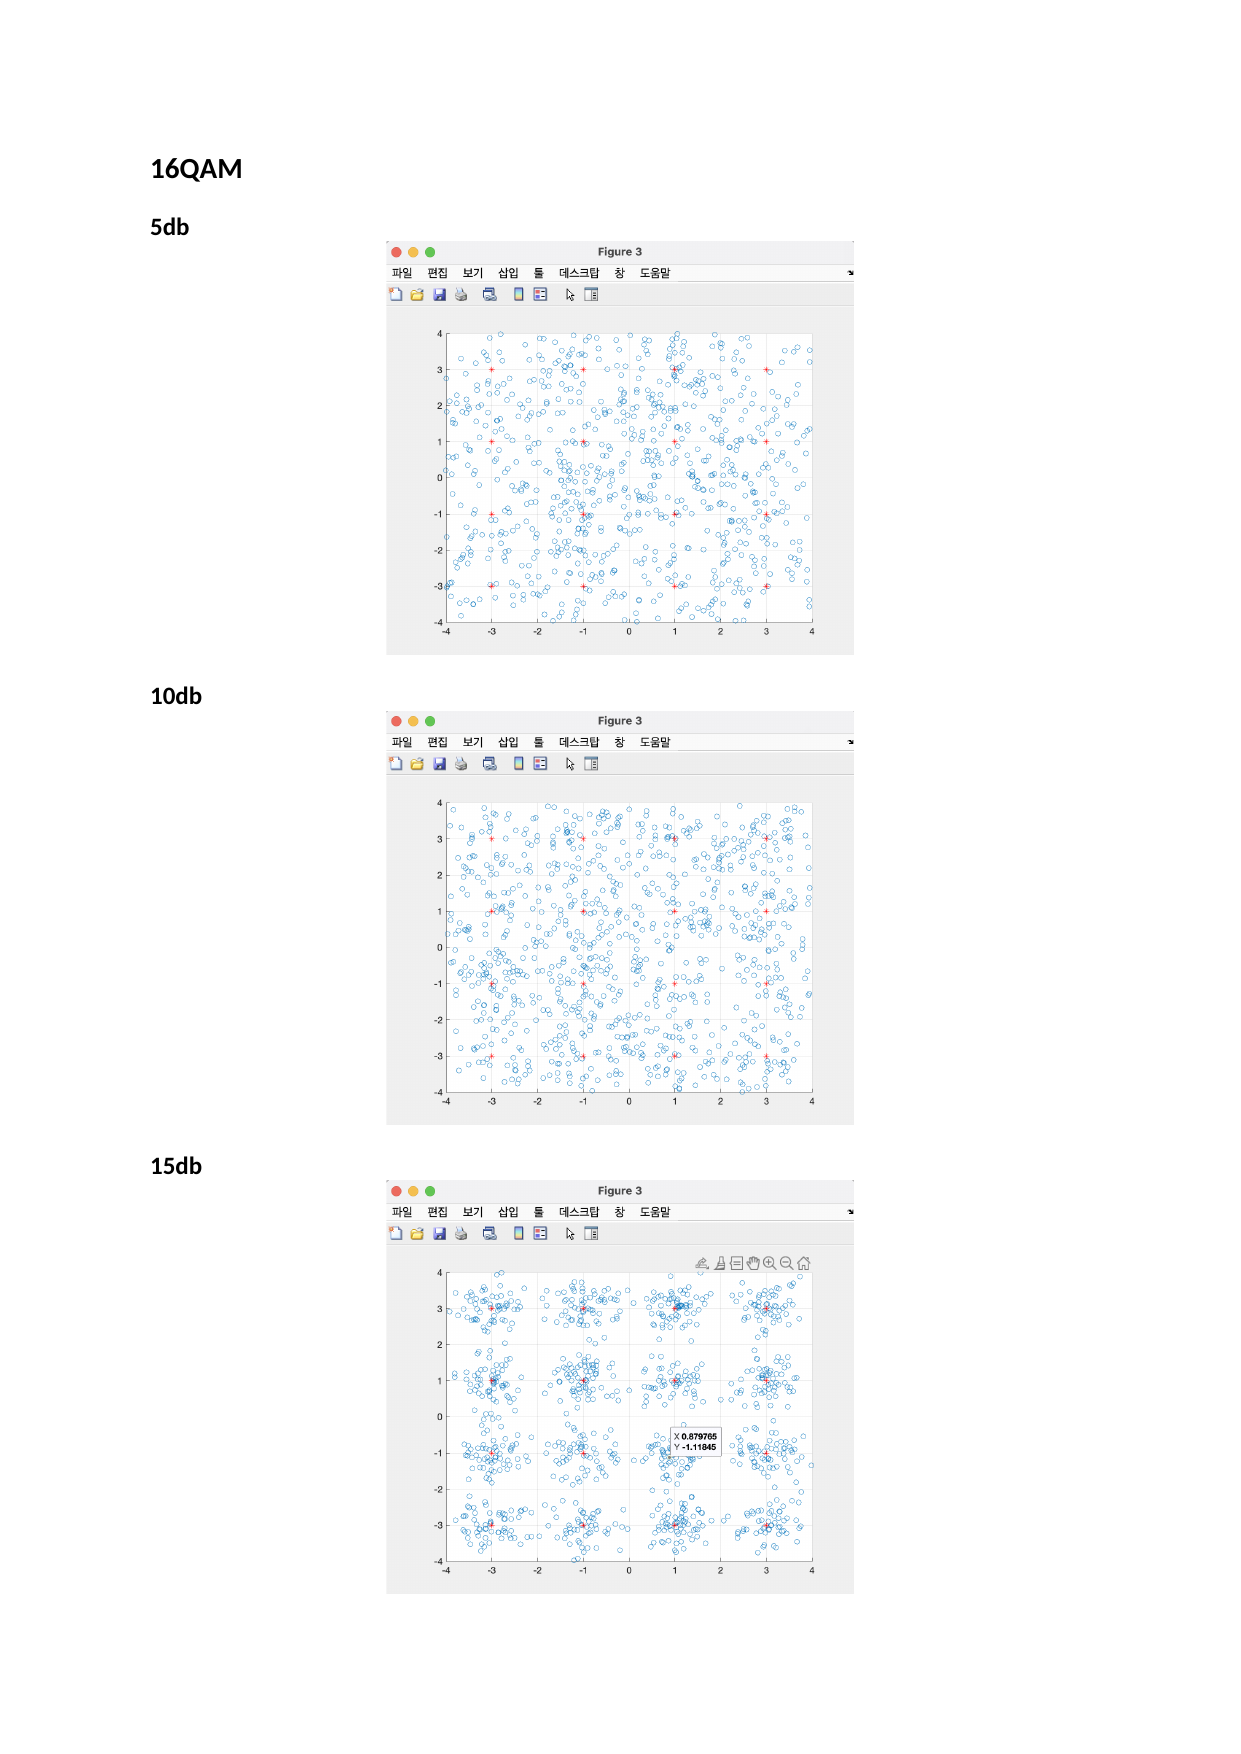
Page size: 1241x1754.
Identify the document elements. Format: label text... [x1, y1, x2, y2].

picture [386, 241, 854, 655]
text 5db [150, 211, 1090, 242]
picture [386, 1180, 854, 1594]
text 15db [150, 1150, 1090, 1180]
text 10db [150, 680, 1090, 711]
text 16QAM [150, 150, 1090, 186]
picture [386, 711, 854, 1125]
